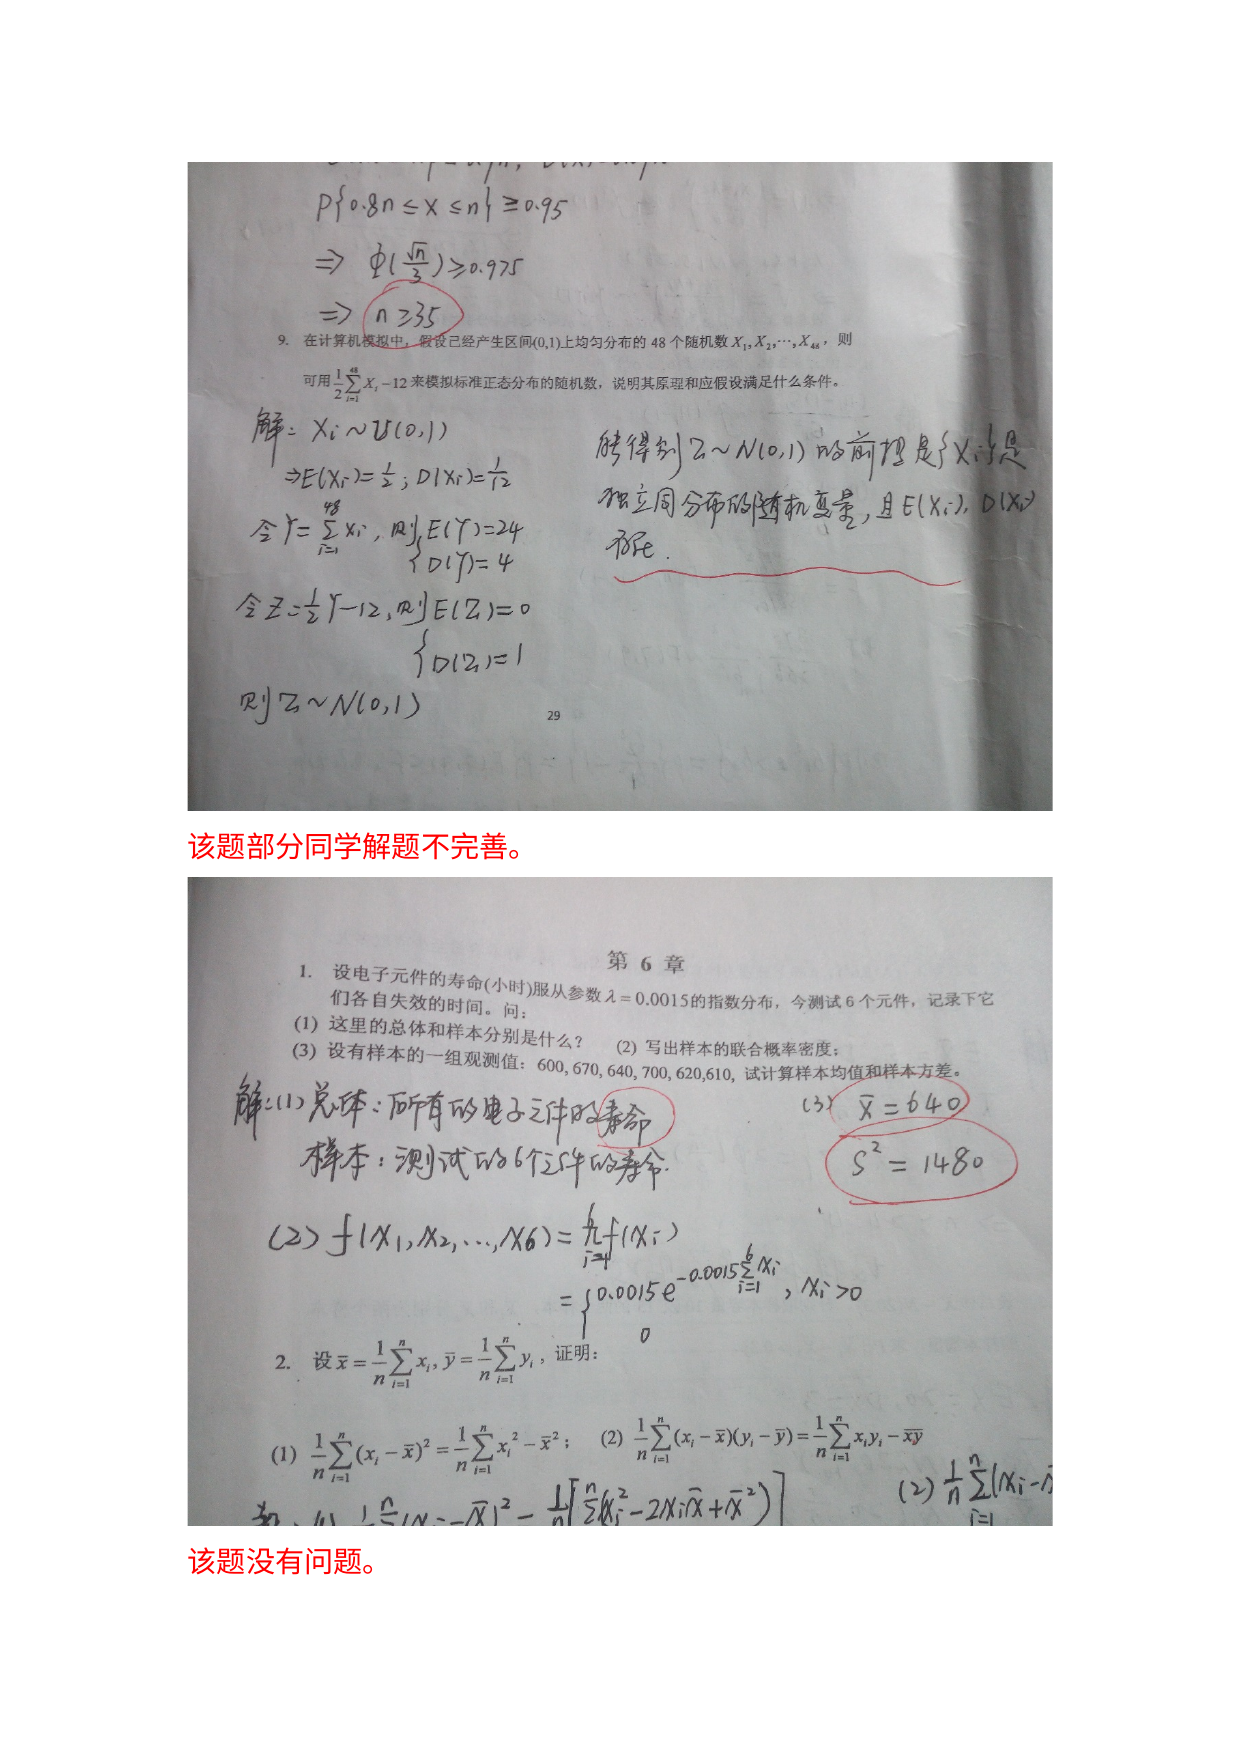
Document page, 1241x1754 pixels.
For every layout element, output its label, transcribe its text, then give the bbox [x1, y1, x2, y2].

text 该题没有问题。 [187, 1527, 1053, 1592]
text 该题部分同学解题不完善。 [187, 812, 1053, 877]
picture [187, 877, 1053, 1526]
picture [187, 162, 1053, 811]
